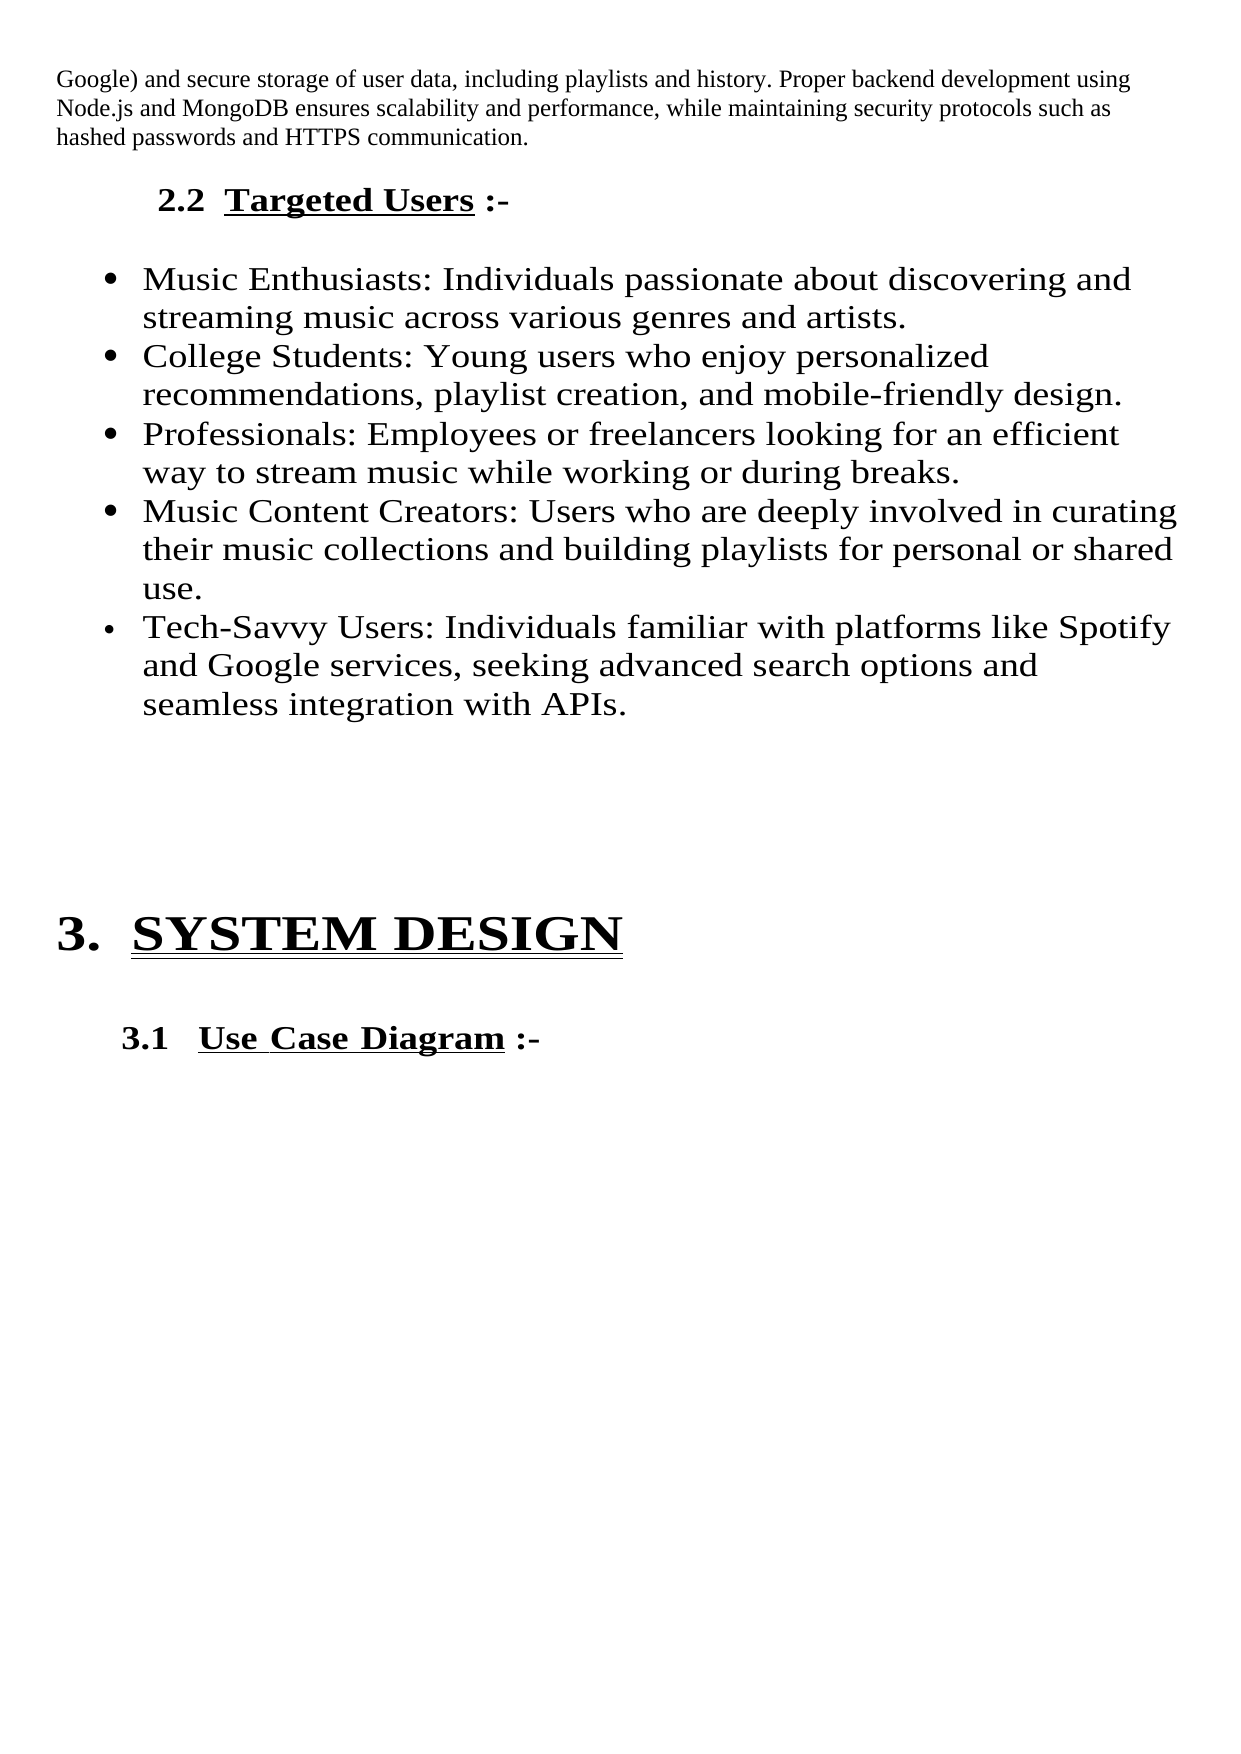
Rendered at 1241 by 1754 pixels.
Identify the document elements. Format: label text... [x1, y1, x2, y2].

list Tech-Savvy Users: Individuals familiar with platforms like Spotify and Google services, seeking advanced search options and seamless integration with APIs. [105, 607, 1180, 722]
text 3.1 Use Case Diagram :- [115, 1018, 1180, 1057]
list Music Enthusiasts: Individuals passionate about discovering and streaming music across various genres and artists. [105, 259, 1180, 335]
text 2.2 Targeted Users :- [144, 180, 1180, 219]
text 3. SYSTEM DESIGN [56, 903, 1180, 961]
list College Students: Young users who enjoy personalized recommendations, playlist creation, and mobile-friendly design. [105, 336, 1180, 413]
list Professionals: Employees or freelancers looking for an efficient way to stream music while working or during breaks. [105, 414, 1180, 490]
list Music Content Creators: Users who are deeply involved in curating their music collections and building playlists for personal or shared use. [105, 491, 1180, 606]
